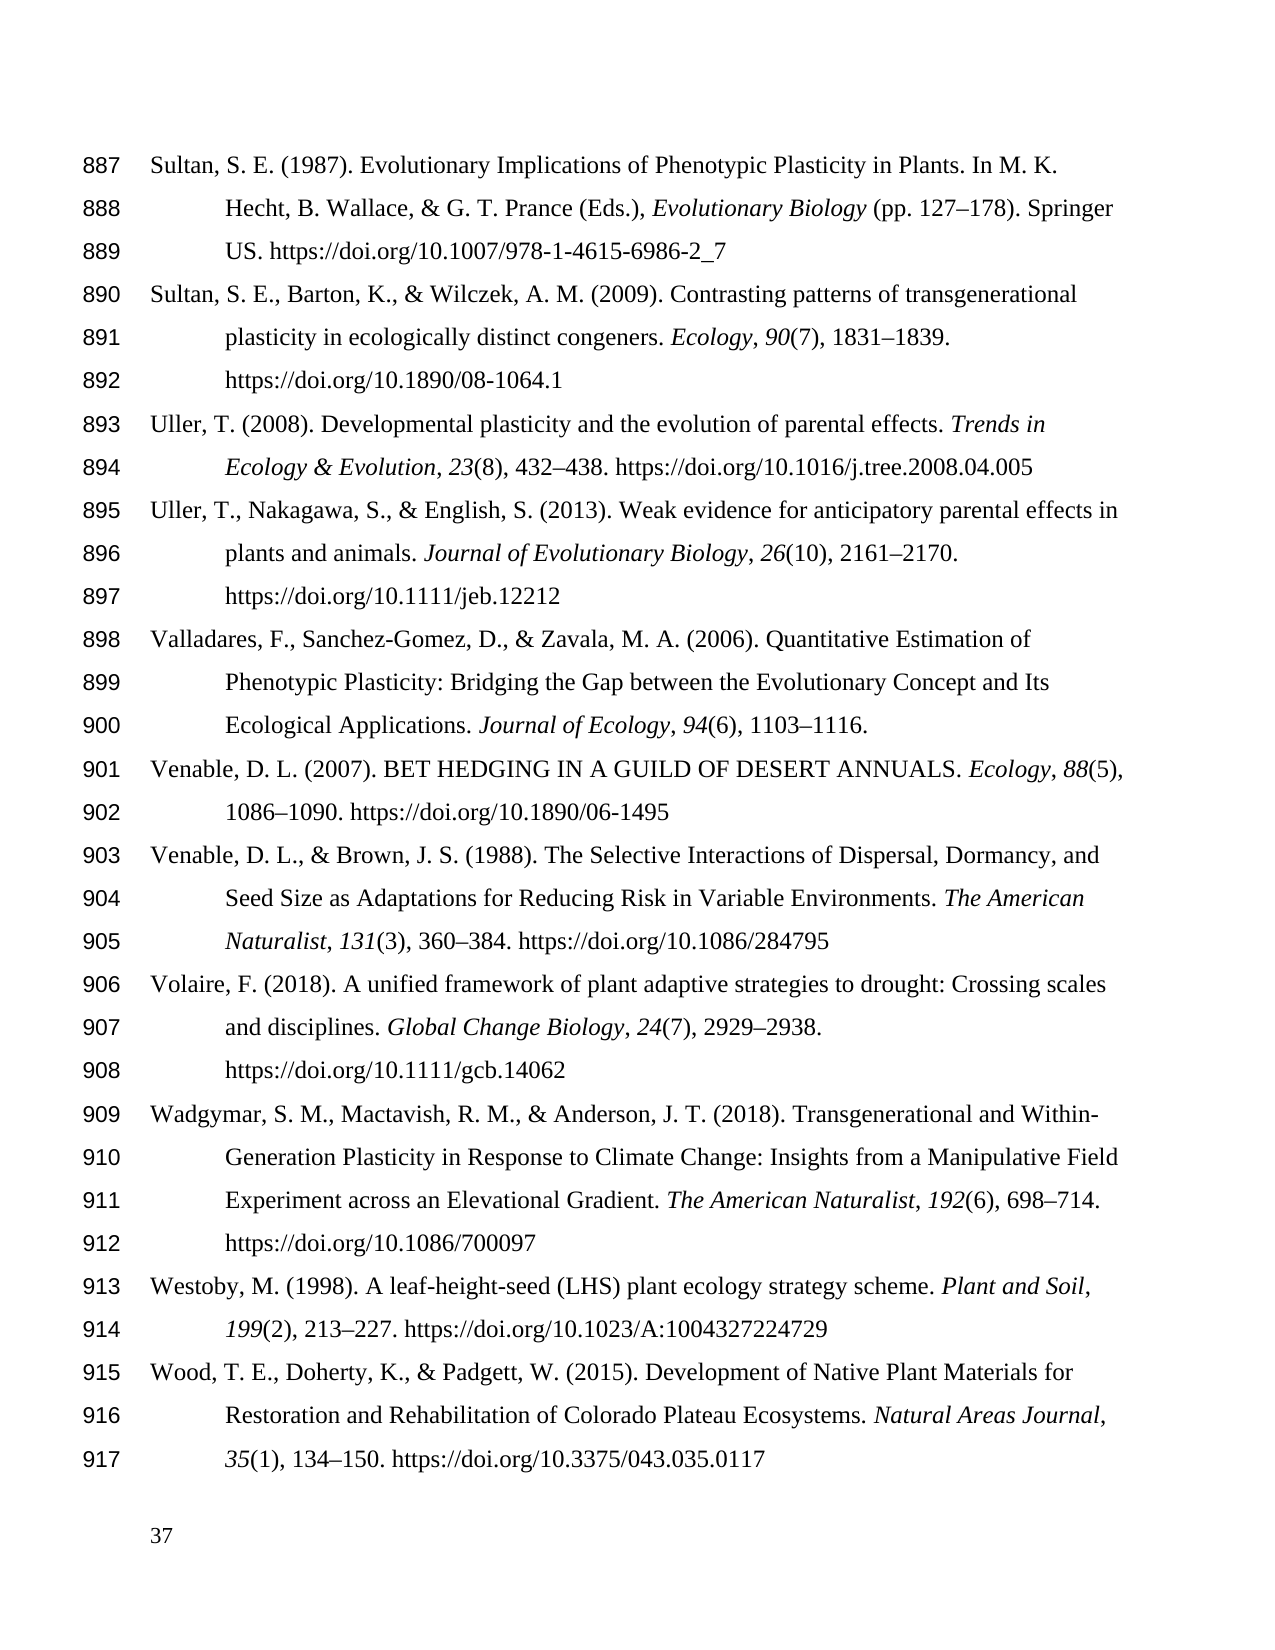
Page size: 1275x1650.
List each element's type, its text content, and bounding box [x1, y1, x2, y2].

text Venable, D. L. (2007). BET HEDGING IN A GUILD OF DESERT ANNUALS. Ecology, 88(5), 1086–1090. https://doi.org/10.1890/06-1495 [150, 754, 1125, 826]
text Wood, T. E., Doherty, K., & Padgett, W. (2015). Development of Native Plant Materials for Restoration and Rehabilitation of Colorado Plateau Ecosystems. Natural Areas Journal, 35(1), 134–150. https://doi.org/10.3375/043.035.0117 [150, 1357, 1125, 1472]
text Valladares, F., Sanchez-Gomez, D., & Zavala, M. A. (2006). Quantitative Estimation of Phenotypic Plasticity: Bridging the Gap between the Evolutionary Concept and Its Ecological Applications. Journal of Ecology, 94(6), 1103–1116. [150, 624, 1125, 739]
text Uller, T. (2008). Developmental plasticity and the evolution of parental effects. Trends in Ecology & Evolution, 23(8), 432–438. https://doi.org/10.1016/j.tree.2008.04.005 [150, 409, 1125, 481]
text Wadgymar, S. M., Mactavish, R. M., & Anderson, J. T. (2018). Transgenerational and Within-Generation Plasticity in Response to Climate Change: Insights from a Manipulative Field Experiment across an Elevational Gradient. The American Naturalist, 192(6), 698–714. https://doi.org/10.1086/700097 [150, 1099, 1125, 1257]
text Uller, T., Nakagawa, S., & English, S. (2013). Weak evidence for anticipatory parental effects in plants and animals. Journal of Evolutionary Biology, 26(10), 2161–2170. https://doi.org/10.1111/jeb.12212 [150, 495, 1125, 610]
text Venable, D. L., & Brown, J. S. (1988). The Selective Interactions of Dispersal, Dormancy, and Seed Size as Adaptations for Reducing Risk in Variable Environments. The American Naturalist, 131(3), 360–384. https://doi.org/10.1086/284795 [150, 840, 1125, 955]
text Westoby, M. (1998). A leaf-height-seed (LHS) plant ecology strategy scheme. Plant and Soil, 199(2), 213–227. https://doi.org/10.1023/A:1004327224729 [150, 1271, 1125, 1343]
text Sultan, S. E., Barton, K., & Wilczek, A. M. (2009). Contrasting patterns of transgenerational plasticity in ecologically distinct congeners. Ecology, 90(7), 1831–1839. https://doi.org/10.1890/08-1064.1 [150, 279, 1125, 394]
text Sultan, S. E. (1987). Evolutionary Implications of Phenotypic Plasticity in Plants. In M. K. Hecht, B. Wallace, & G. T. Prance (Eds.), Evolutionary Biology (pp. 127–178). Springer US. https://doi.org/10.1007/978-1-4615-6986-2_7 [150, 150, 1125, 265]
text Volaire, F. (2018). A unified framework of plant adaptive strategies to drought: Crossing scales and disciplines. Global Change Biology, 24(7), 2929–2938. https://doi.org/10.1111/gcb.14062 [150, 969, 1125, 1084]
